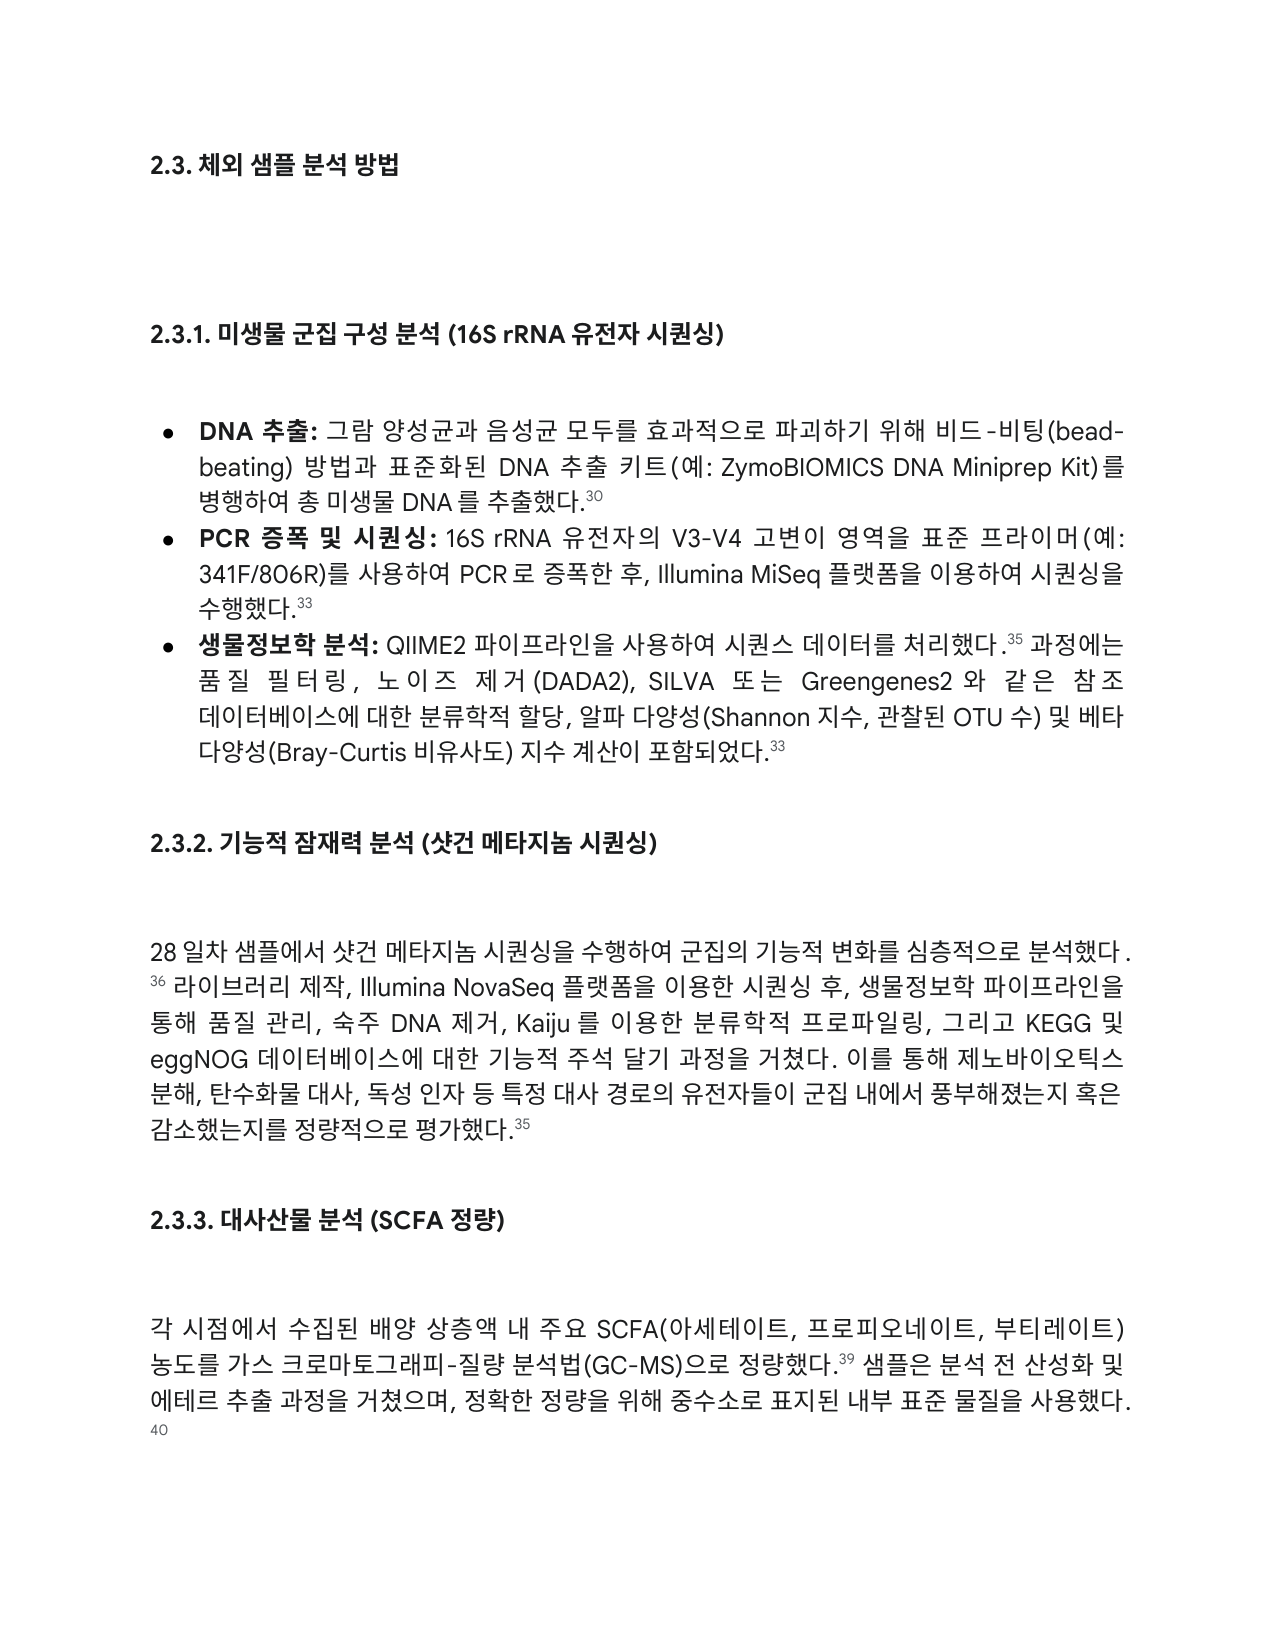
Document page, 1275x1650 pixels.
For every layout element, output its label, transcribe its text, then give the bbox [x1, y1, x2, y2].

list DNA 추출: 그람 양성균과 음성균 모두를 효과적으로 파괴하기 위해 비드-비팅(bead-beating) 방법과 표준화된 DNA 추출 키트(예: ZymoBIOMICS DNA Miniprep Kit)를 병행하여 총 미생물 DNA를 추출했다.30 [161, 416, 1125, 519]
list PCR 증폭 및 시퀀싱: 16S rRNA 유전자의 V3-V4 고변이 영역을 표준 프라이머(예: 341F/806R)를 사용하여 PCR로 증폭한 후, Illumina MiSeq 플랫폼을 이용하여 시퀀싱을 수행했다.33 [161, 523, 1125, 626]
list 생물정보학 분석: QIIME2 파이프라인을 사용하여 시퀀스 데이터를 처리했다.35 과정에는 품질 필터링, 노이즈 제거(DADA2), SILVA 또는 Greengenes2와 같은 참조 데이터베이스에 대한 분류학적 할당, 알파 다양성(Shannon 지수, 관찰된 OTU 수) 및 베타 다양성(Bray-Curtis 비유사도) 지수 계산이 포함되었다.33 [161, 631, 1125, 769]
subtitle 2.3.1. 미생물 군집 구성 분석 (16S rRNA 유전자 시퀀싱) [150, 320, 1125, 351]
subtitle 2.3. 체외 샘플 분석 방법 [150, 150, 1125, 181]
subtitle 2.3.2. 기능적 잠재력 분석 (샷건 메타지놈 시퀀싱) [150, 828, 1125, 859]
text 28일차 샘플에서 샷건 메타지놈 시퀀싱을 수행하여 군집의 기능적 변화를 심층적으로 분석했다.36 라이브러리 제작, Illumina NovaSeq 플랫폼을 이용한 시퀀싱 후, 생물정보학 파이프라인을 통해 품질 관리, 숙주 DNA 제거, Kaiju를 이용한 분류학적 프로파일링, 그리고 KEGG 및 eggNOG 데이터베이스에 대한 기능적 주석 달기 과정을 거쳤다. 이를 통해 제노바이오틱스 분해, 탄수화물 대사, 독성 인자 등 특정 대사 경로의 유전자들이 군집 내에서 풍부해졌는지 혹은 감소했는지를 정량적으로 평가했다.35 [150, 937, 1125, 1147]
subtitle 2.3.3. 대사산물 분석 (SCFA 정량) [150, 1206, 1125, 1237]
text 각 시점에서 수집된 배양 상층액 내 주요 SCFA(아세테이트, 프로피오네이트, 부티레이트) 농도를 가스 크로마토그래피-질량 분석법(GC-MS)으로 정량했다.39 샘플은 분석 전 산성화 및 에테르 추출 과정을 거쳤으며, 정확한 정량을 위해 중수소로 표지된 내부 표준 물질을 사용했다.40 [150, 1314, 1125, 1453]
